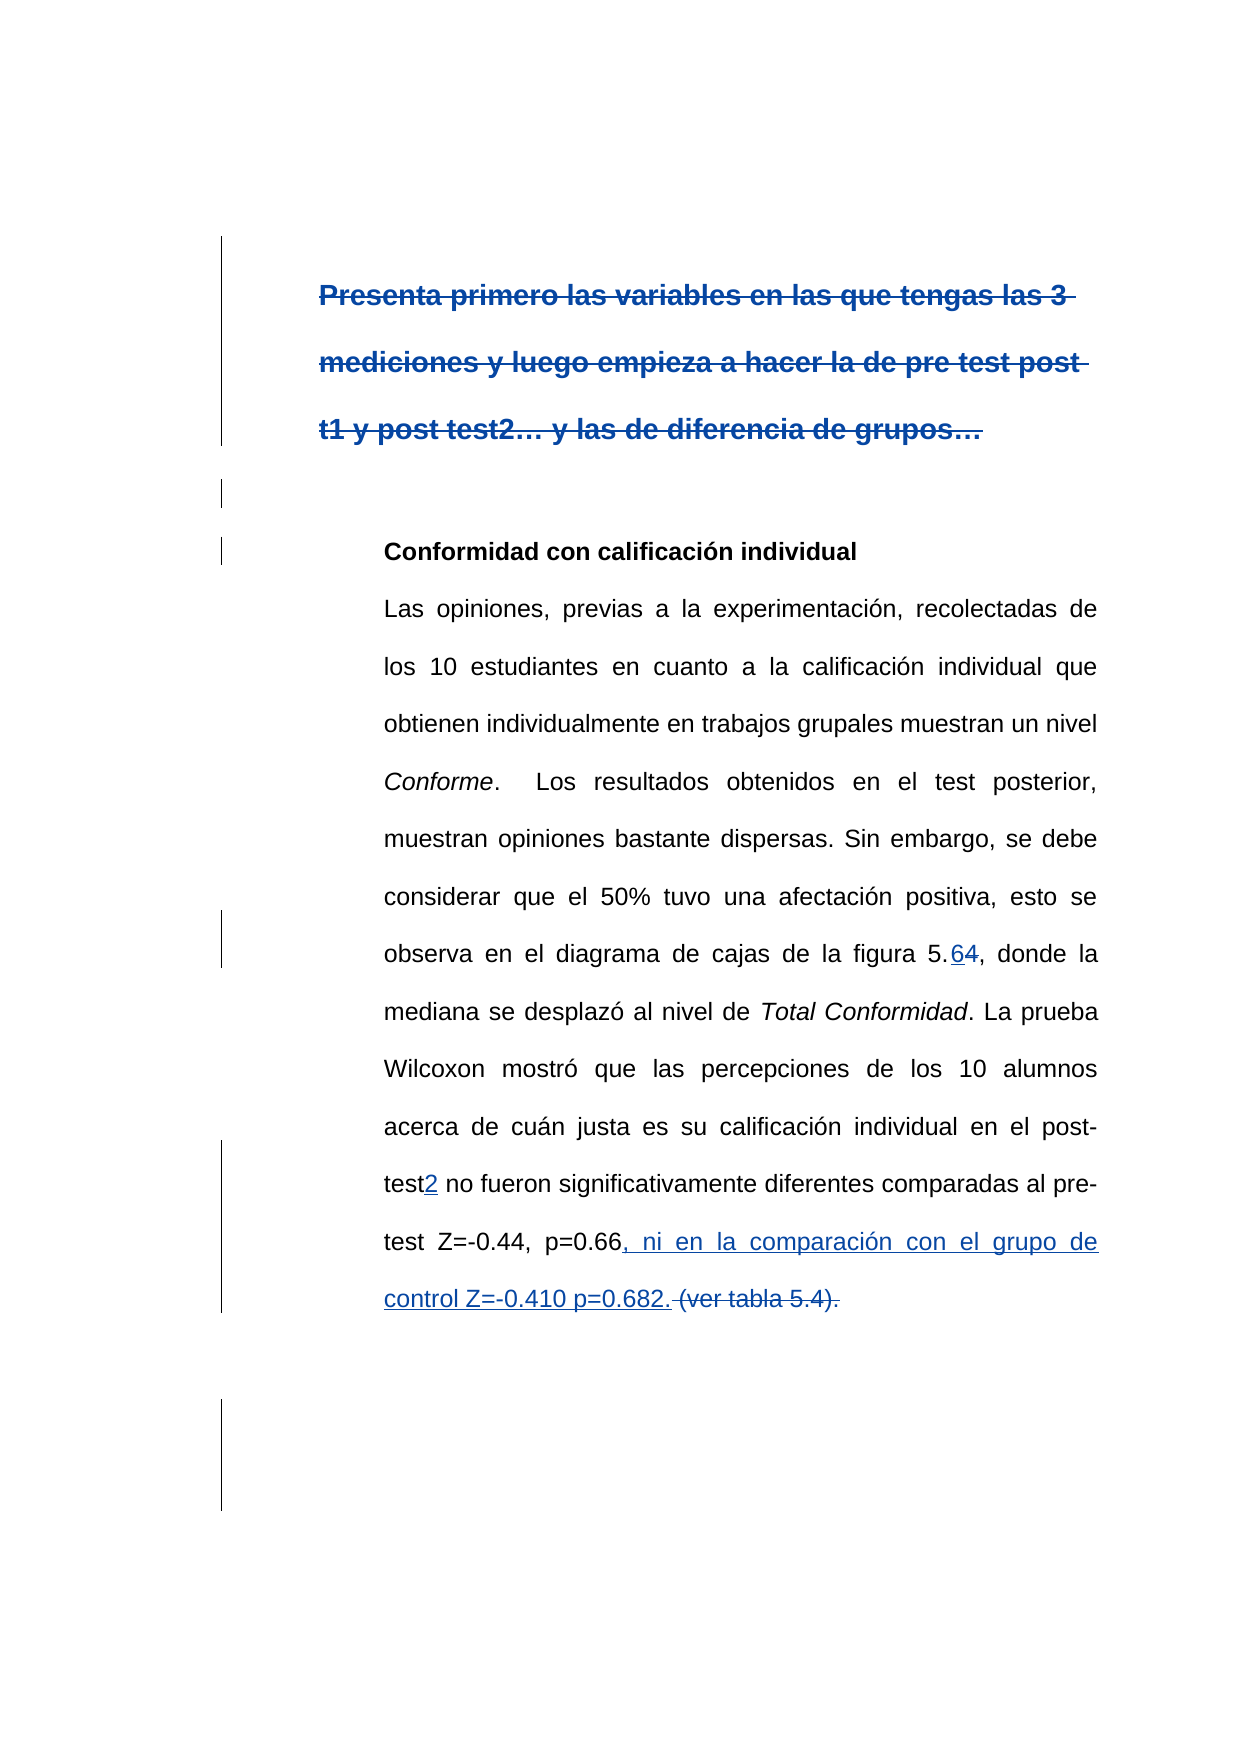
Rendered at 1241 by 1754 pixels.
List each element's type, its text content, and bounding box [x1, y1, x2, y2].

text Conformidad con calificación individual [322, 537, 1098, 565]
text Las opiniones, previas a la experimentación, recolectadas de los 10 estudiantes en cuanto a la calificación individual que obtienen individualmente en trabajos grupales muestran un nivel Conforme. Los resultados obtenidos en el test posterior, muestran opiniones bastante dispersas. Sin embargo, se debe considerar que el 50% tuvo una afectación positiva, esto se observa en el diagrama de cajas de la figura 5., donde la mediana se desplazó al nivel de Total Conformidad. La prueba Wilcoxon mostró que las percepciones de los 10 alumnos acerca de cuán justa es su calificación individual en el post-test no fueron significativamente diferentes comparadas al pre-test Z=-0.44, p=0.66 [384, 594, 1098, 1313]
